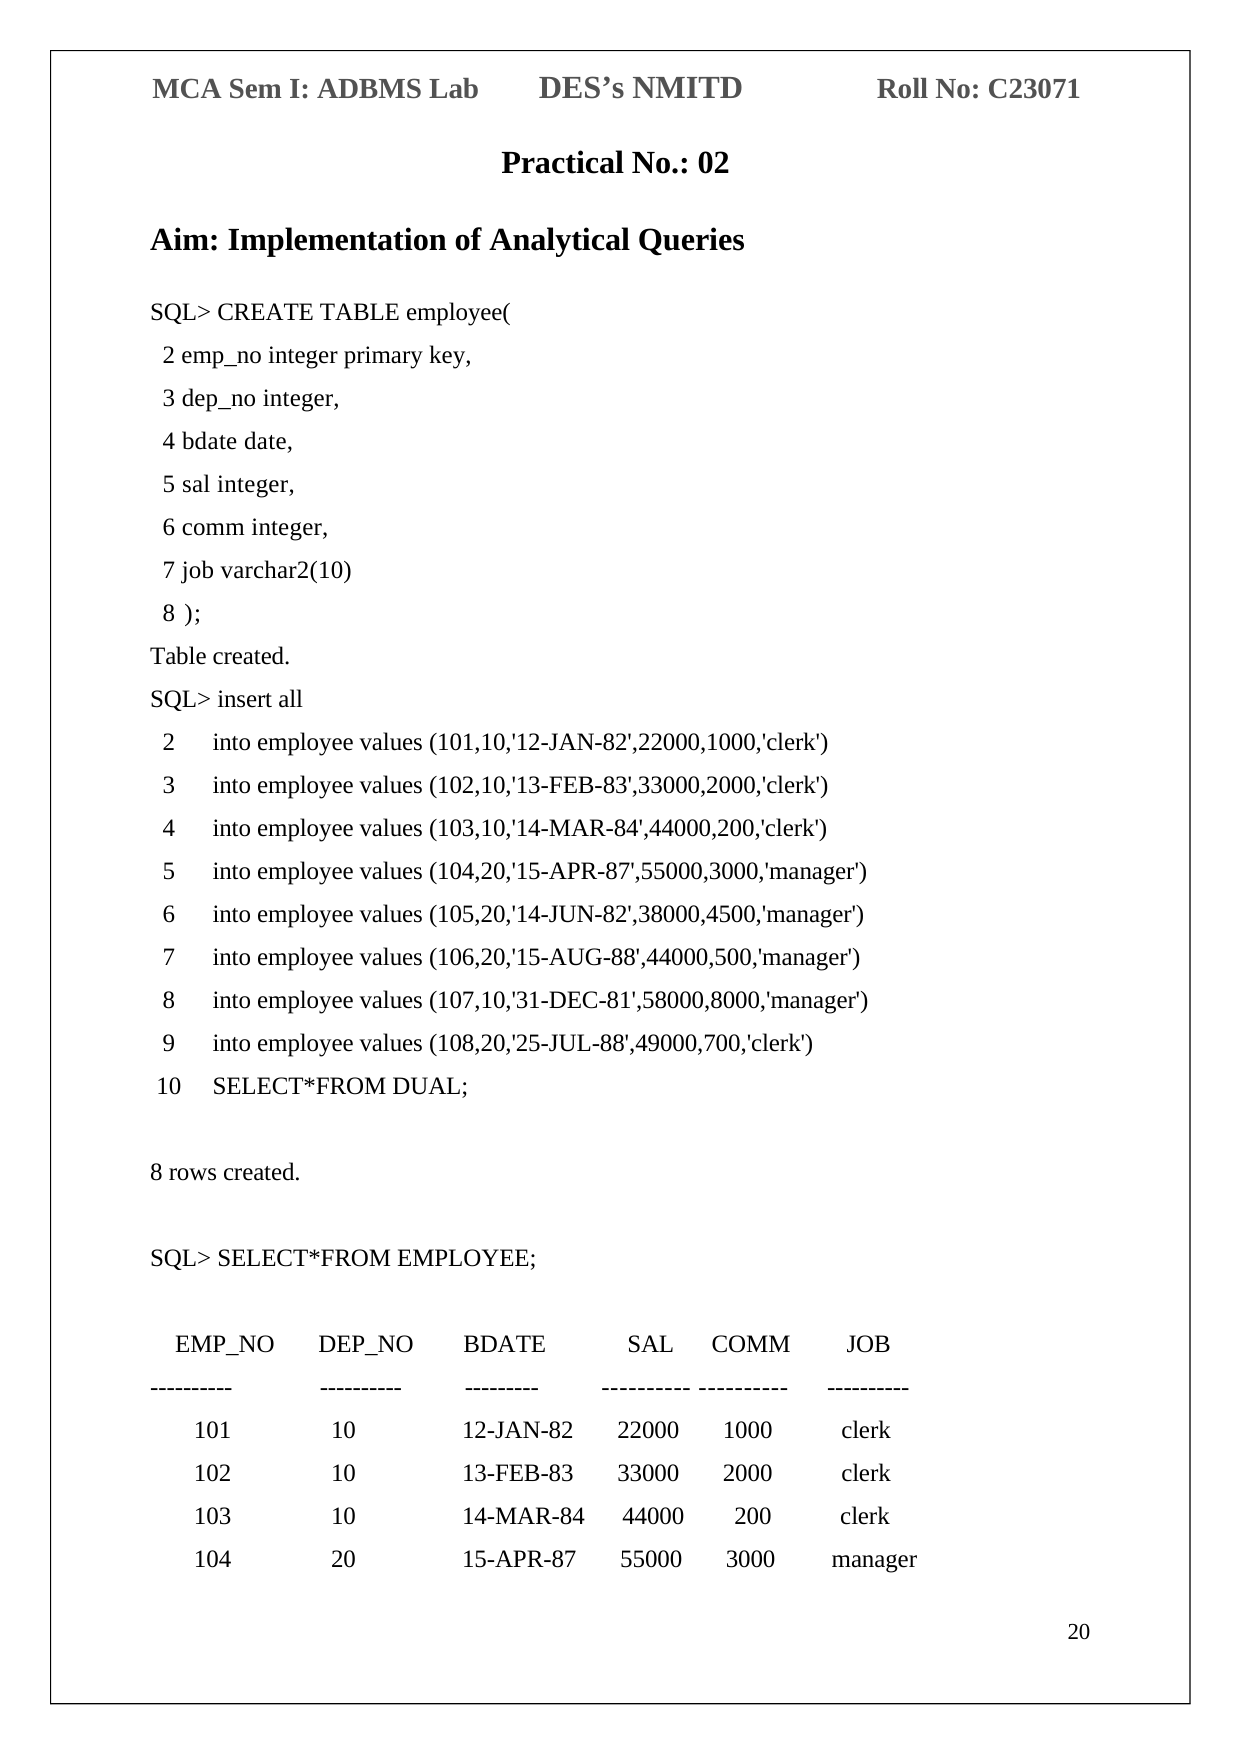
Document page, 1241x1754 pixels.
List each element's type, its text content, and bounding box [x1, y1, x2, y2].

text 7 into employee values (106,20,'15-AUG-88',44000,500,'manager') [162, 943, 867, 971]
text 3 into employee values (102,10,'13-FEB-83',33000,2000,'clerk') [162, 771, 835, 799]
text Aim: Implementation of Analytical Queries [150, 219, 768, 258]
text 7 job varchar2(10) [162, 556, 354, 584]
text 8 ); [162, 599, 203, 627]
text SQL> CREATE TABLE employee( [150, 298, 513, 326]
text 8 rows created. [150, 1157, 302, 1186]
text 2 emp_no integer primary key, [162, 341, 477, 369]
text 9 into employee values (108,20,'25-JUL-88',49000,700,'clerk') [162, 1028, 819, 1057]
text 101 10 12-JAN-82 22000 1000 clerk [194, 1416, 894, 1444]
text 3 dep_no integer, [162, 384, 343, 412]
text 5 into employee values (104,20,'15-APR-87',55000,3000,'manager') [162, 857, 874, 885]
text Practical No.: 02 [501, 143, 739, 181]
text MCA Sem I: ADBMS Lab DES’s NMITD Roll No: C23071 [152, 68, 1091, 106]
text 103 10 14-MAR-84 44000 200 clerk [194, 1502, 892, 1530]
text 104 20 15-APR-87 55000 3000 manager [194, 1544, 920, 1573]
text EMP_NO DEP_NO BDATE SAL COMM JOB [175, 1330, 894, 1358]
text 6 comm integer, [162, 513, 332, 541]
text 102 10 13-FEB-83 33000 2000 clerk [194, 1458, 894, 1487]
text SQL> SELECT*FROM EMPLOYEE; [150, 1244, 539, 1272]
text 10 SELECT*FROM DUAL; [156, 1071, 470, 1100]
text ---------- ---------- --------- ---------- ---------- ---------- [150, 1373, 916, 1401]
text 2 into employee values (101,10,'12-JAN-82',22000,1000,'clerk') [162, 727, 835, 756]
text 4 bdate date, [162, 427, 296, 455]
text 4 into employee values (103,10,'14-MAR-84',44000,200,'clerk') [162, 813, 833, 842]
text Table created. [150, 642, 291, 670]
text 6 into employee values (105,20,'14-JUN-82',38000,4500,'manager') [162, 899, 871, 928]
text 20 [1067, 1618, 1091, 1645]
text 8 into employee values (107,10,'31-DEC-81',58000,8000,'manager') [162, 985, 875, 1014]
text SQL> insert all [150, 685, 304, 713]
text 5 sal integer, [162, 469, 297, 498]
